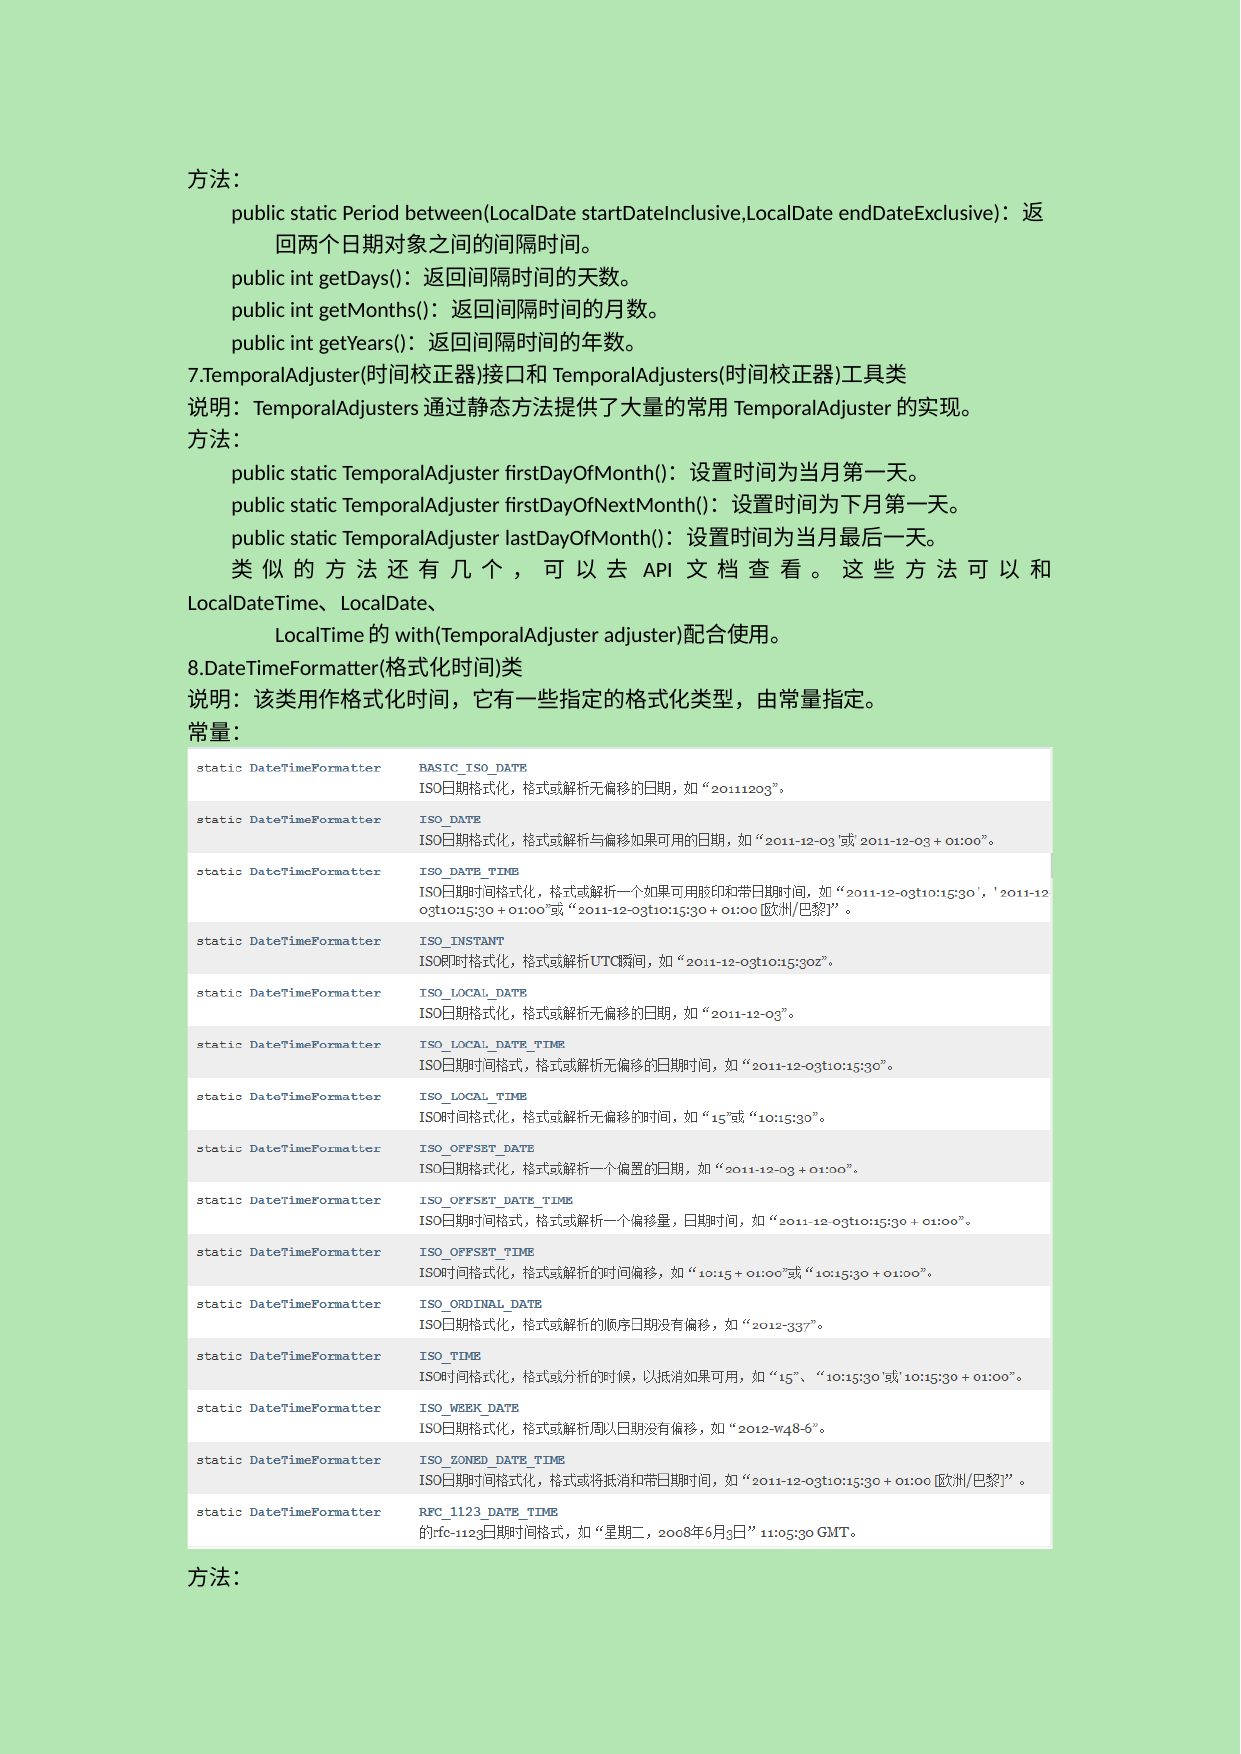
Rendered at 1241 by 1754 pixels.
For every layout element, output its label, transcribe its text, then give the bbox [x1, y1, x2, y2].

text 常量： [187, 714, 1053, 747]
text 方法： [187, 1559, 1053, 1592]
text 8.DateTimeFormatter(格式化时间)类 [187, 649, 1053, 682]
text public static Period between(LocalDate startDateInclusive,LocalDate endDateExclusive)：返 [187, 194, 1053, 227]
text public static TemporalAdjuster firstDayOfMonth()：设置时间为当月第一天。 [187, 454, 1053, 487]
text public static TemporalAdjuster firstDayOfNextMonth()：设置时间为下月第一天。 [187, 487, 1053, 519]
text 说明：TemporalAdjusters通过静态方法提供了大量的常用TemporalAdjuster的实现。 [187, 389, 1053, 422]
text 方法： [187, 422, 1053, 454]
text 方法： [187, 162, 1053, 194]
text public int getDays()：返回间隔时间的天数。 [187, 259, 1053, 292]
text 类似的方法还有几个，可以去API文档查看。这些方法可以和LocalDateTime、LocalDate、 [187, 552, 1053, 617]
text 说明：该类用作格式化时间，它有一些指定的格式化类型，由常量指定。 [187, 682, 1053, 714]
text public static TemporalAdjuster lastDayOfMonth()：设置时间为当月最后一天。 [187, 519, 1053, 552]
picture [187, 747, 1053, 1549]
text public int getMonths()：返回间隔时间的月数。 [187, 292, 1053, 324]
text LocalTime的with(TemporalAdjuster adjuster)配合使用。 [231, 617, 1053, 649]
text 7.TemporalAdjuster(时间校正器)接口和TemporalAdjusters(时间校正器)工具类 [187, 357, 1053, 389]
text 回两个日期对象之间的间隔时间。 [231, 227, 1053, 259]
text public int getYears()：返回间隔时间的年数。 [187, 324, 1053, 357]
